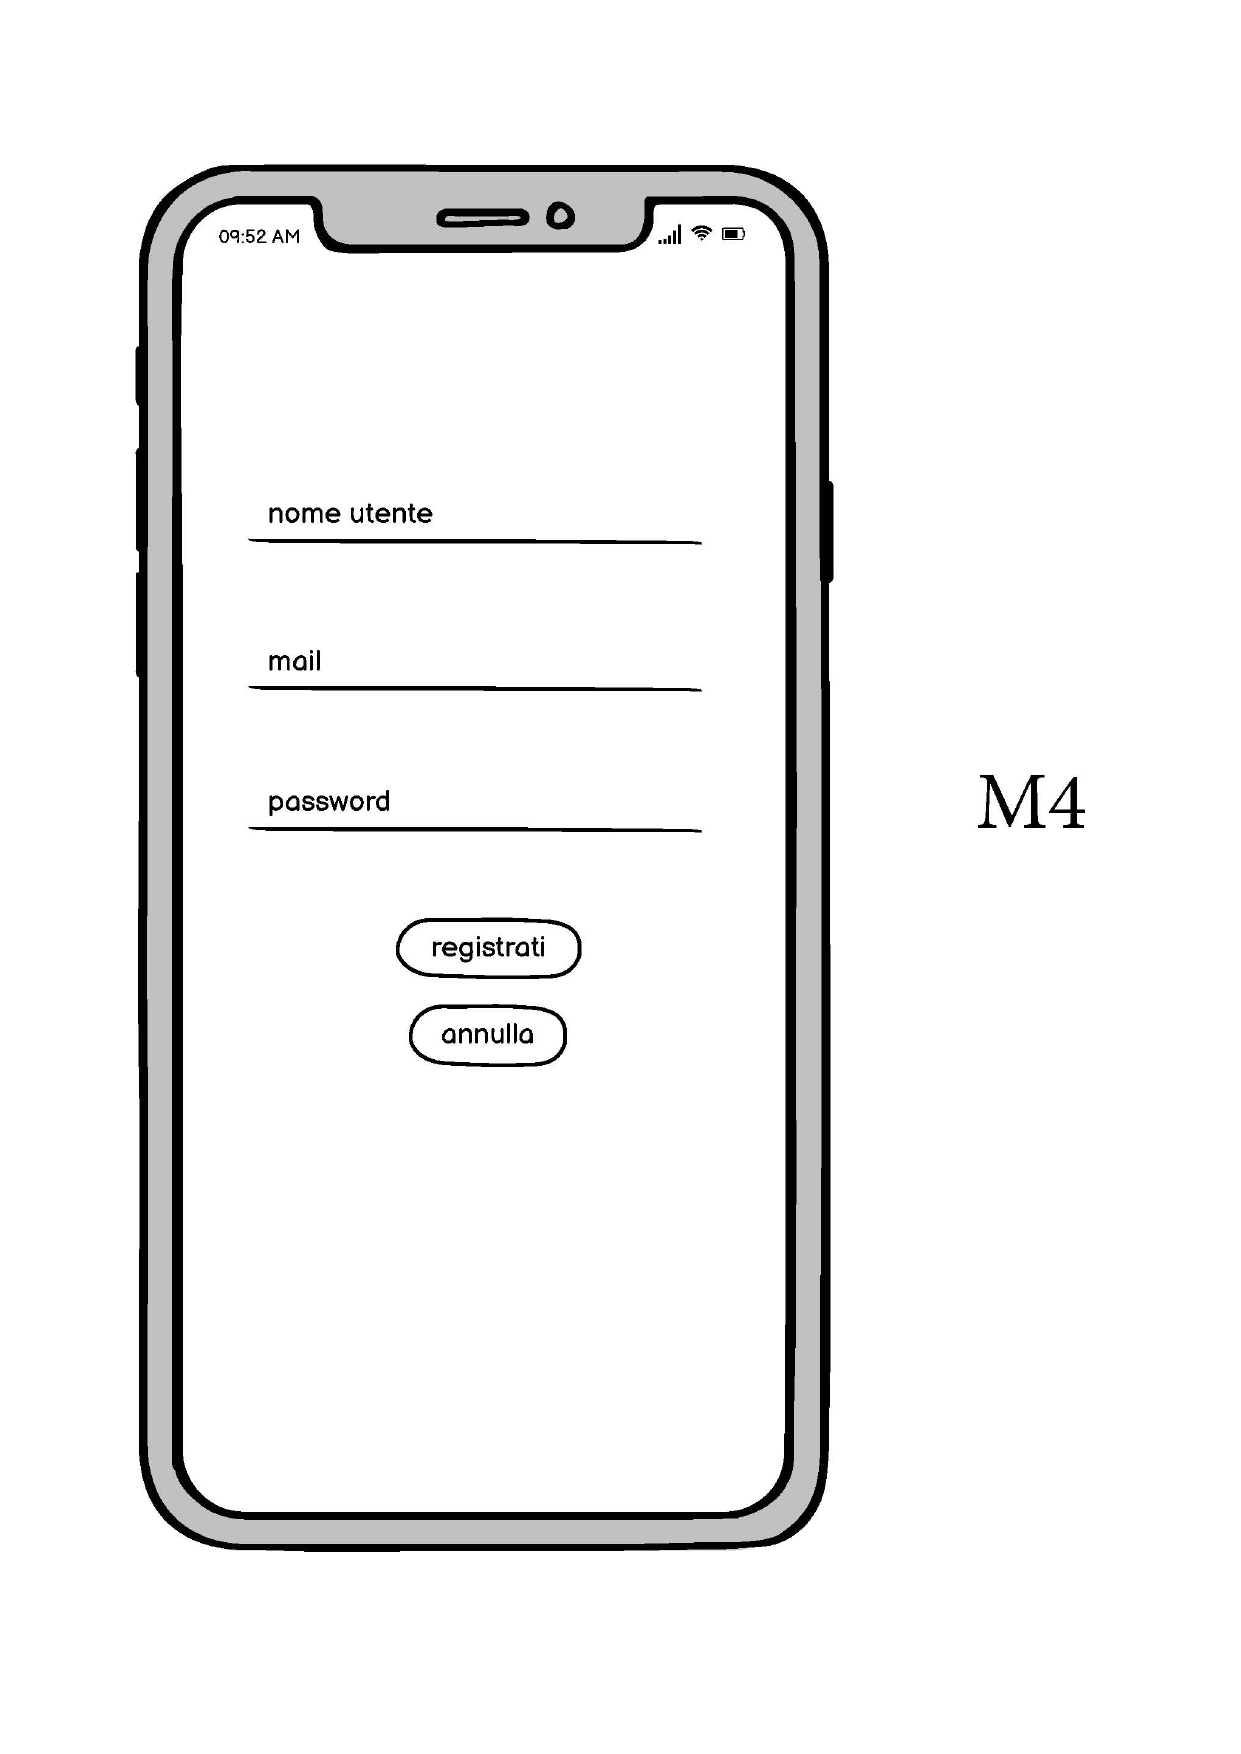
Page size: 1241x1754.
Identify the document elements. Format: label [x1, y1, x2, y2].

picture [118, 147, 1123, 1568]
